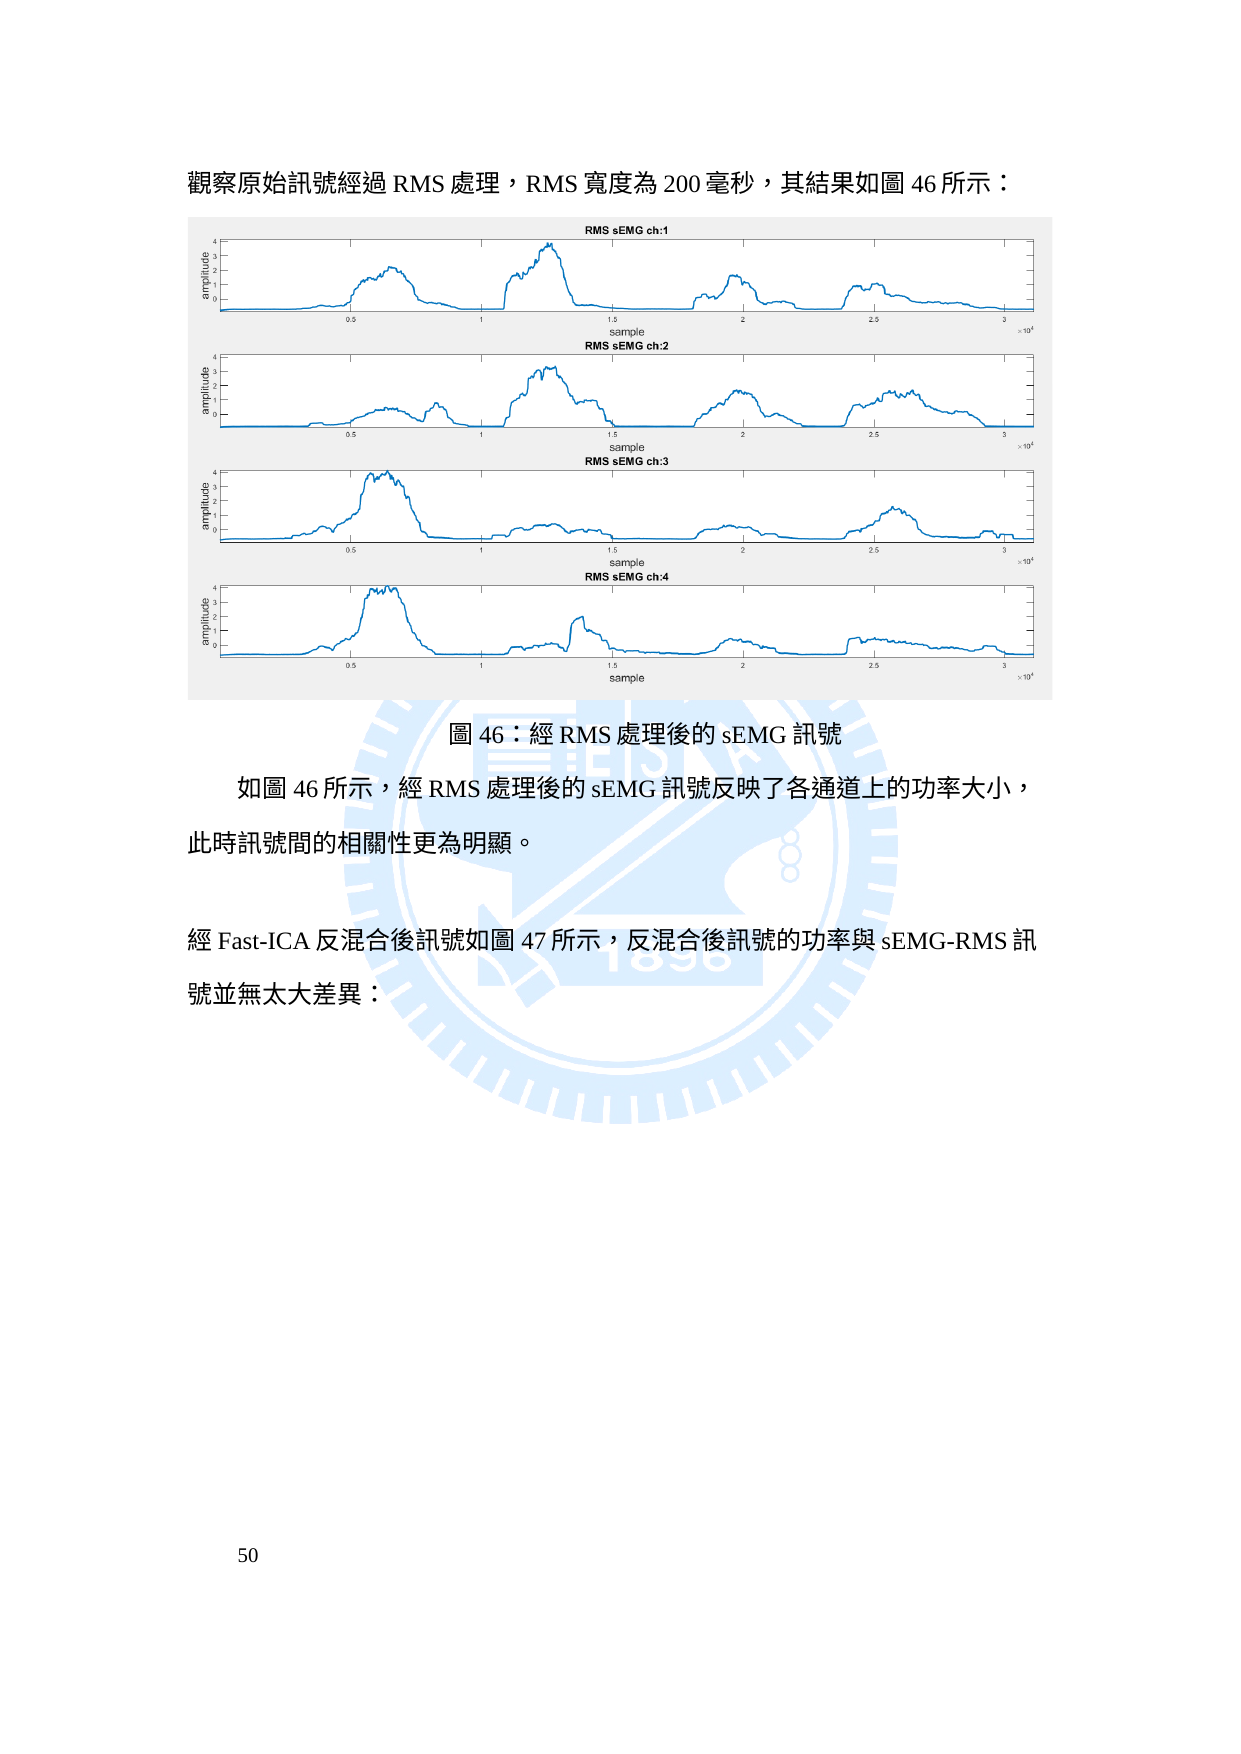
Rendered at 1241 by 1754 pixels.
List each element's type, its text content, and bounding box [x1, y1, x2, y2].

picture [187, 217, 1053, 700]
text 觀察原始訊號經過RMS處理，RMS寬度為200毫秒，其結果如圖 46所示： [187, 163, 1053, 199]
text 如圖 46所示，經RMS處理後的sEMG訊號反映了各通道上的功率大小，此時訊號間的相關性更為明顯。 [187, 769, 1053, 859]
text 經Fast-ICA反混合後訊號如圖 47所示，反混合後訊號的功率與sEMG-RMS訊號並無太大差異： [187, 921, 1053, 1011]
text 圖 46：經RMS處理後的sEMG訊號 [187, 714, 1053, 751]
